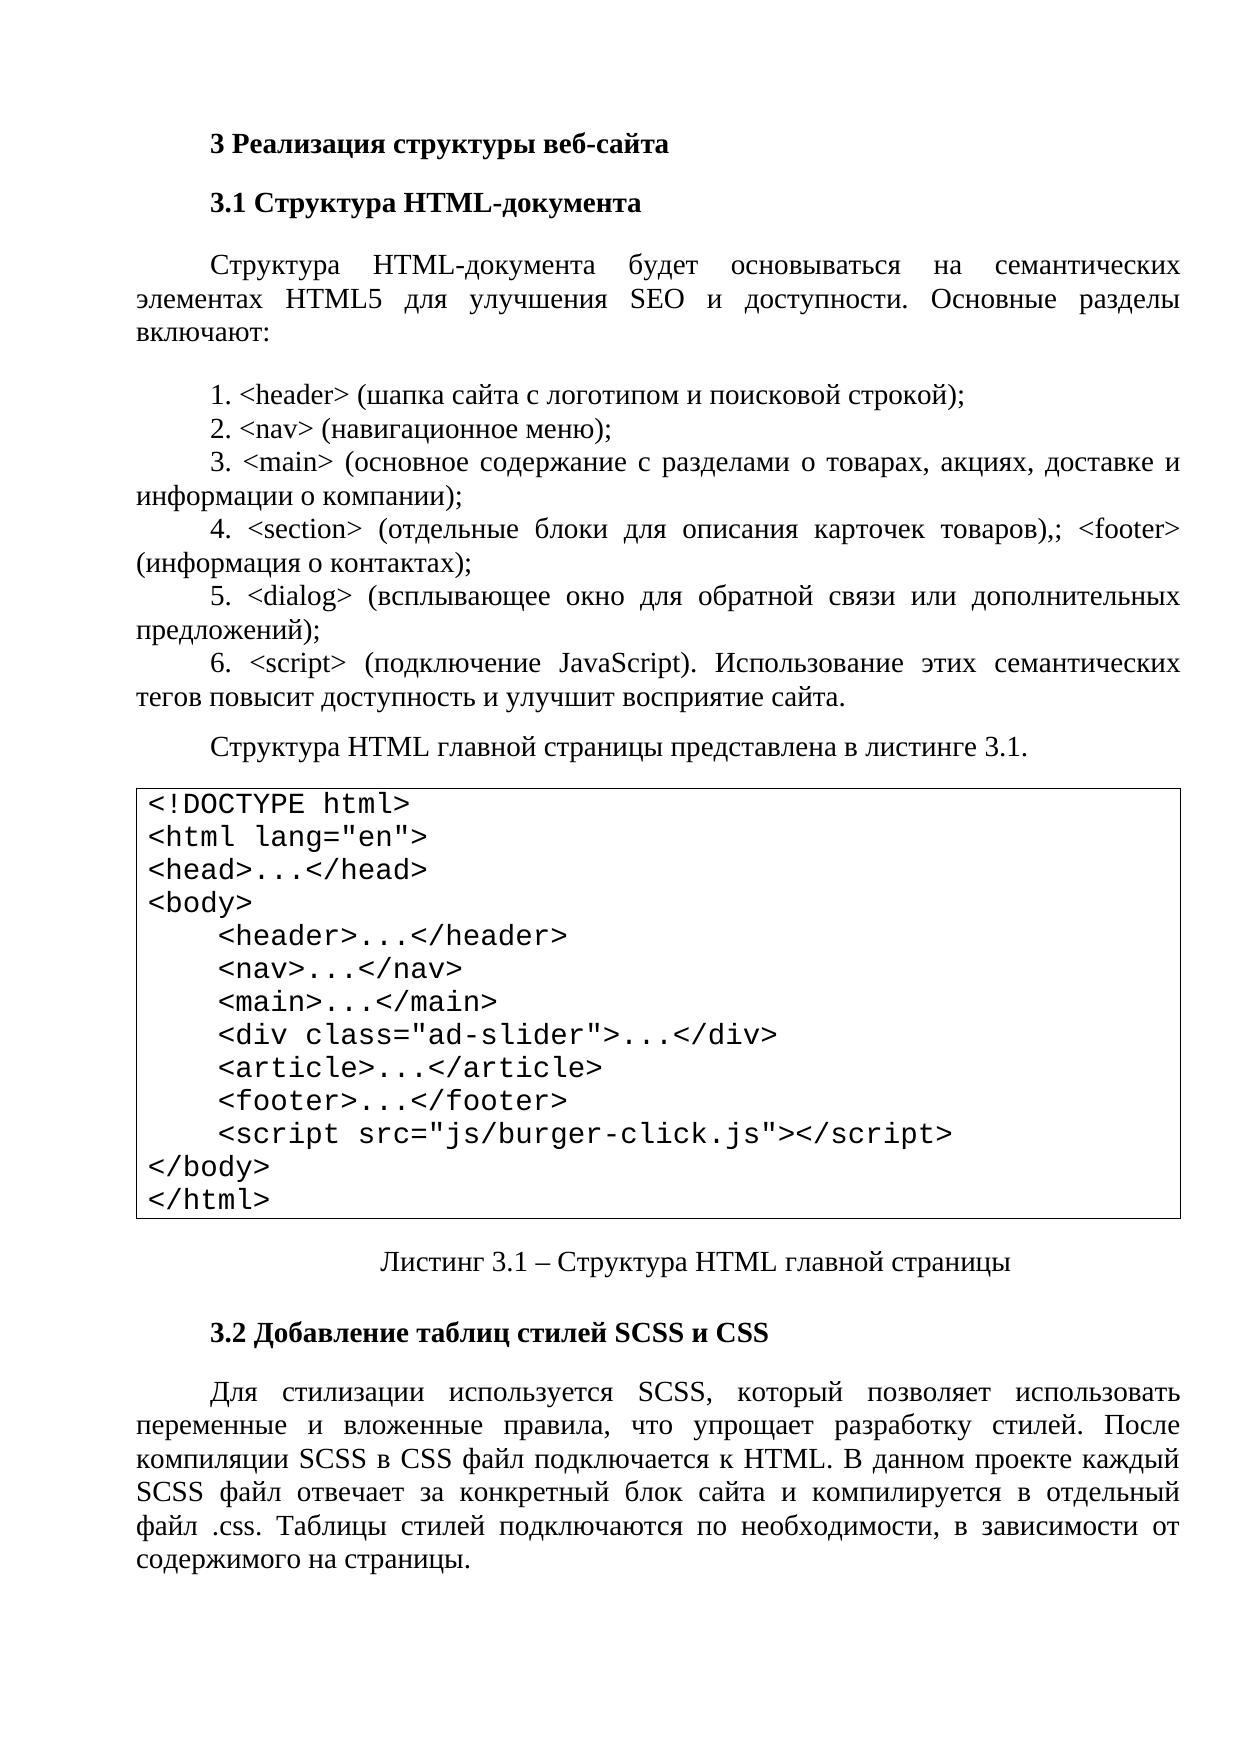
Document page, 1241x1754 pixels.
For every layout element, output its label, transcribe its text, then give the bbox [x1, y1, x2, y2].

text Листинг 3.1 – Структура HTML главной страницы [136, 1244, 1181, 1278]
text Структура HTML-документа будет основываться на семантических элементах HTML5 для улучшения SEO и доступности. Основные разделы включают: [136, 247, 1181, 348]
text 5. <dialog> (всплывающее окно для обратной связи или дополнительных предложений); [136, 578, 1181, 646]
text Для стилизации используется SCSS, который позволяет использовать переменные и вложенные правила, что упрощает разработку стилей. После компиляции SCSS в CSS файл подключается к HTML. В данном проекте каждый SCSS файл отвечает за конкретный блок сайта и компилируется в отдельный файл .css. Таблицы стилей подключаются по необходимости, в зависимости от содержимого на страницы. [136, 1374, 1181, 1575]
text 6. <script> (подключение JavaScript). Использование этих семантических тегов повысит доступность и улучшит восприятие сайта. [136, 646, 1181, 713]
text 4. <section> (отдельные блоки для описания карточек товаров),; <footer> (информация о контактах); [136, 511, 1181, 578]
text 3 Реализация структуры веб-сайта [136, 126, 1181, 160]
text Структура HTML главной страницы представлена в листинге 3.1. [136, 729, 1181, 763]
text 2. <nav> (навигационное меню); [136, 411, 1181, 444]
text 3.2 Добавление таблиц стилей SCSS и CSS [136, 1315, 1181, 1349]
text 3.1 Структура HTML-документа [136, 185, 1181, 218]
table_header <!DOCTYPE html> <html lang="en"> <head>...</head> <body> <header>...</header> <nav>...</nav> <main>...</main> <div class="ad-slider">...</div> <article>...</article> <footer>...</footer> <script src="js/burger-click.js"></script> </body> </html> [137, 789, 1180, 1218]
text 1. <header> (шапка сайта с логотипом и поисковой строкой); [136, 377, 1181, 411]
text 3. <main> (основное содержание с разделами о товарах, акциях, доставке и информации о компании); [136, 444, 1181, 511]
